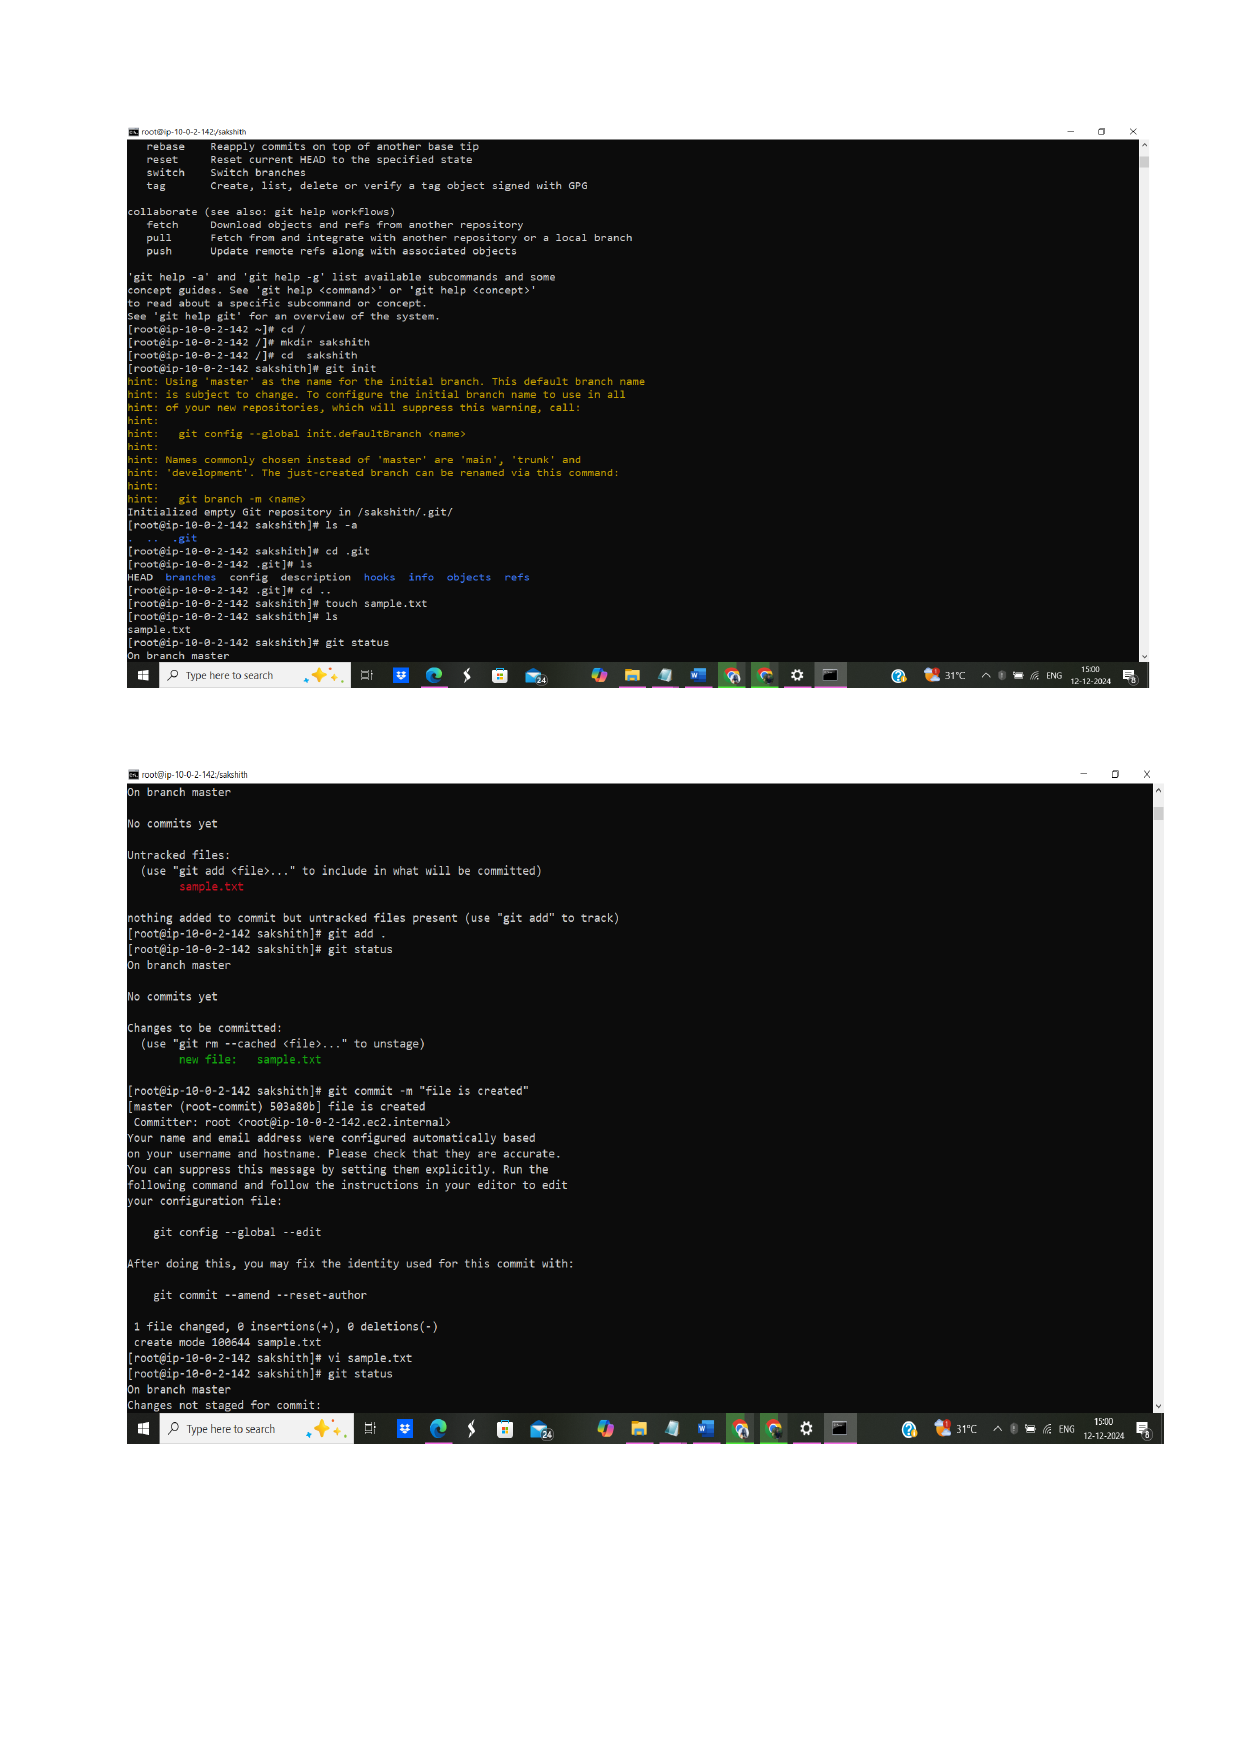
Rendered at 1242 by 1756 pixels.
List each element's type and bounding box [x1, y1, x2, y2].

picture [127, 765, 1164, 1444]
picture [127, 125, 1150, 688]
